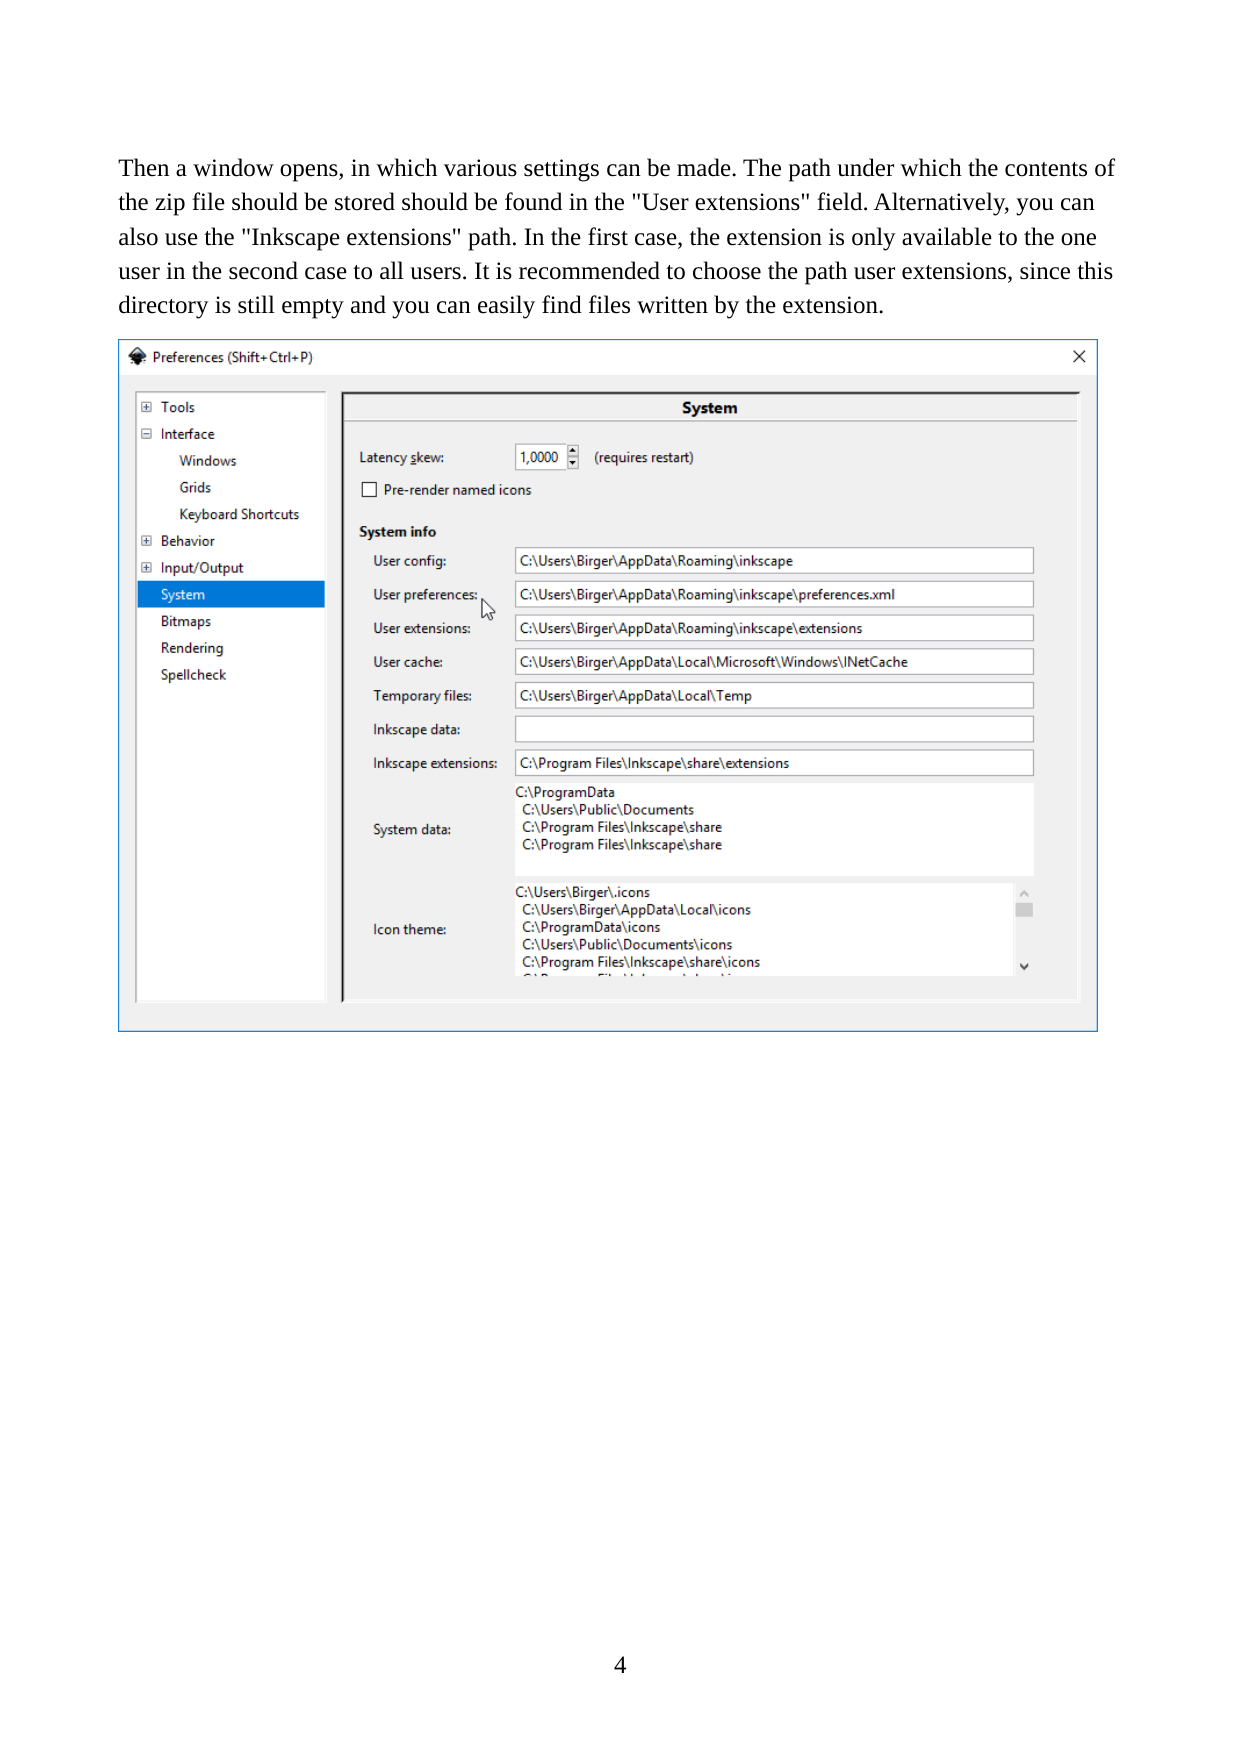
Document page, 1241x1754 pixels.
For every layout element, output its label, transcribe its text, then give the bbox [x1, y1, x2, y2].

text Then a window opens, in which various settings can be made. The path under which the contents of the zip file should be stored should be found in the "User extensions" field. Alternatively, you can also use the "Inkscape extensions" path. In the first case, the extension is only available to the one user in the second case to all users. It is recommended to choose the path user extensions, since this directory is still empty and you can easily find files written by the extension. [118, 118, 1122, 319]
picture [118, 339, 1098, 1032]
